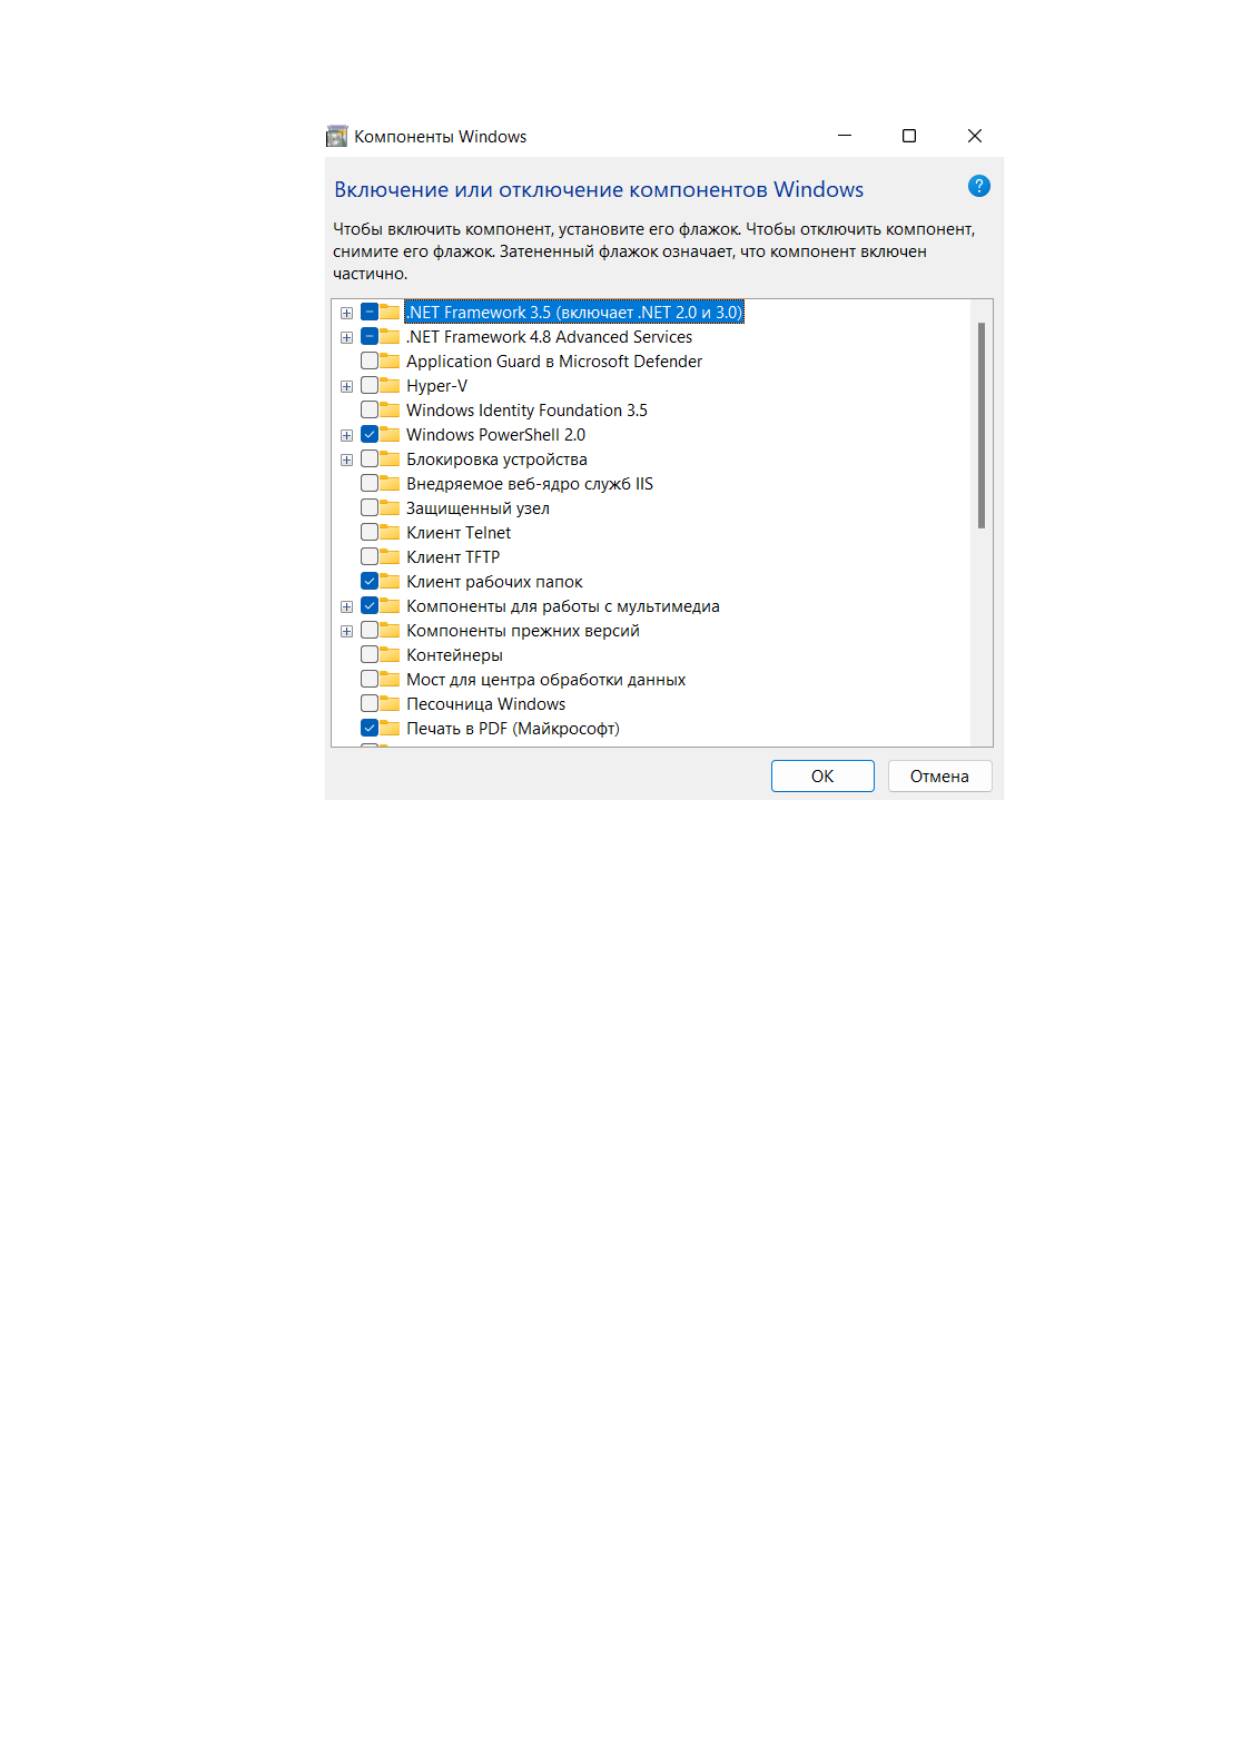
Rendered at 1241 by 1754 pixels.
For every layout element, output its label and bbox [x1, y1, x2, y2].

picture [324, 118, 1005, 800]
